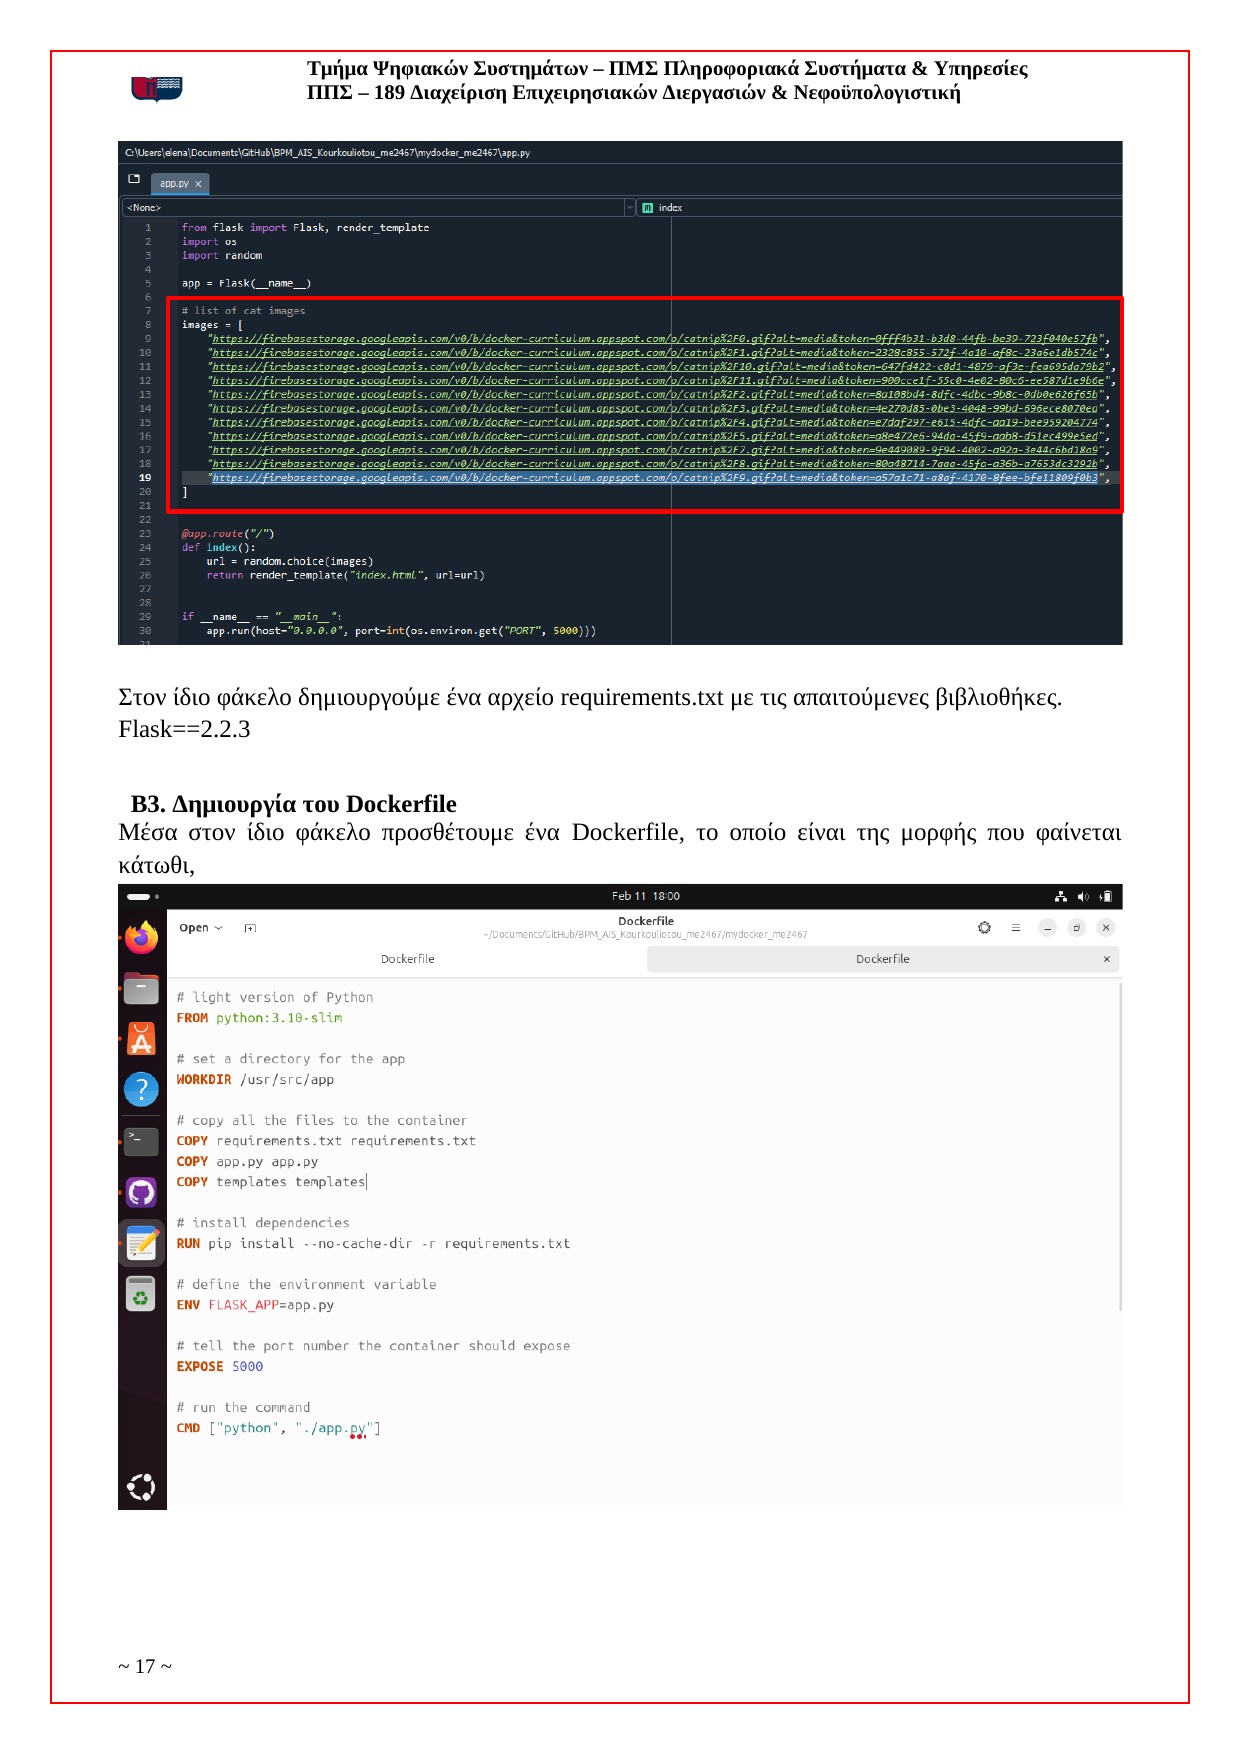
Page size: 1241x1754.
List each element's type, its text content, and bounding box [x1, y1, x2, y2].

picture [118, 141, 1123, 645]
picture [118, 883, 1123, 1510]
text Στον ίδιο φάκελο δημιουργούμε ένα αρχείο requirements.txt με τις απαιτούμενες βιβλιοθήκες. [118, 682, 1122, 710]
subtitle Β3. Δημιουργία του Dockerfile [131, 789, 1122, 817]
text Μέσα στον ίδιο φάκελο προσθέτουμε ένα Dockerfile, το οποίο είναι της μορφής που φαίνεται κάτωθι, [118, 817, 1122, 879]
picture [118, 77, 195, 112]
text Flask==2.2.3 [118, 714, 1122, 743]
picture [170, 300, 1120, 509]
